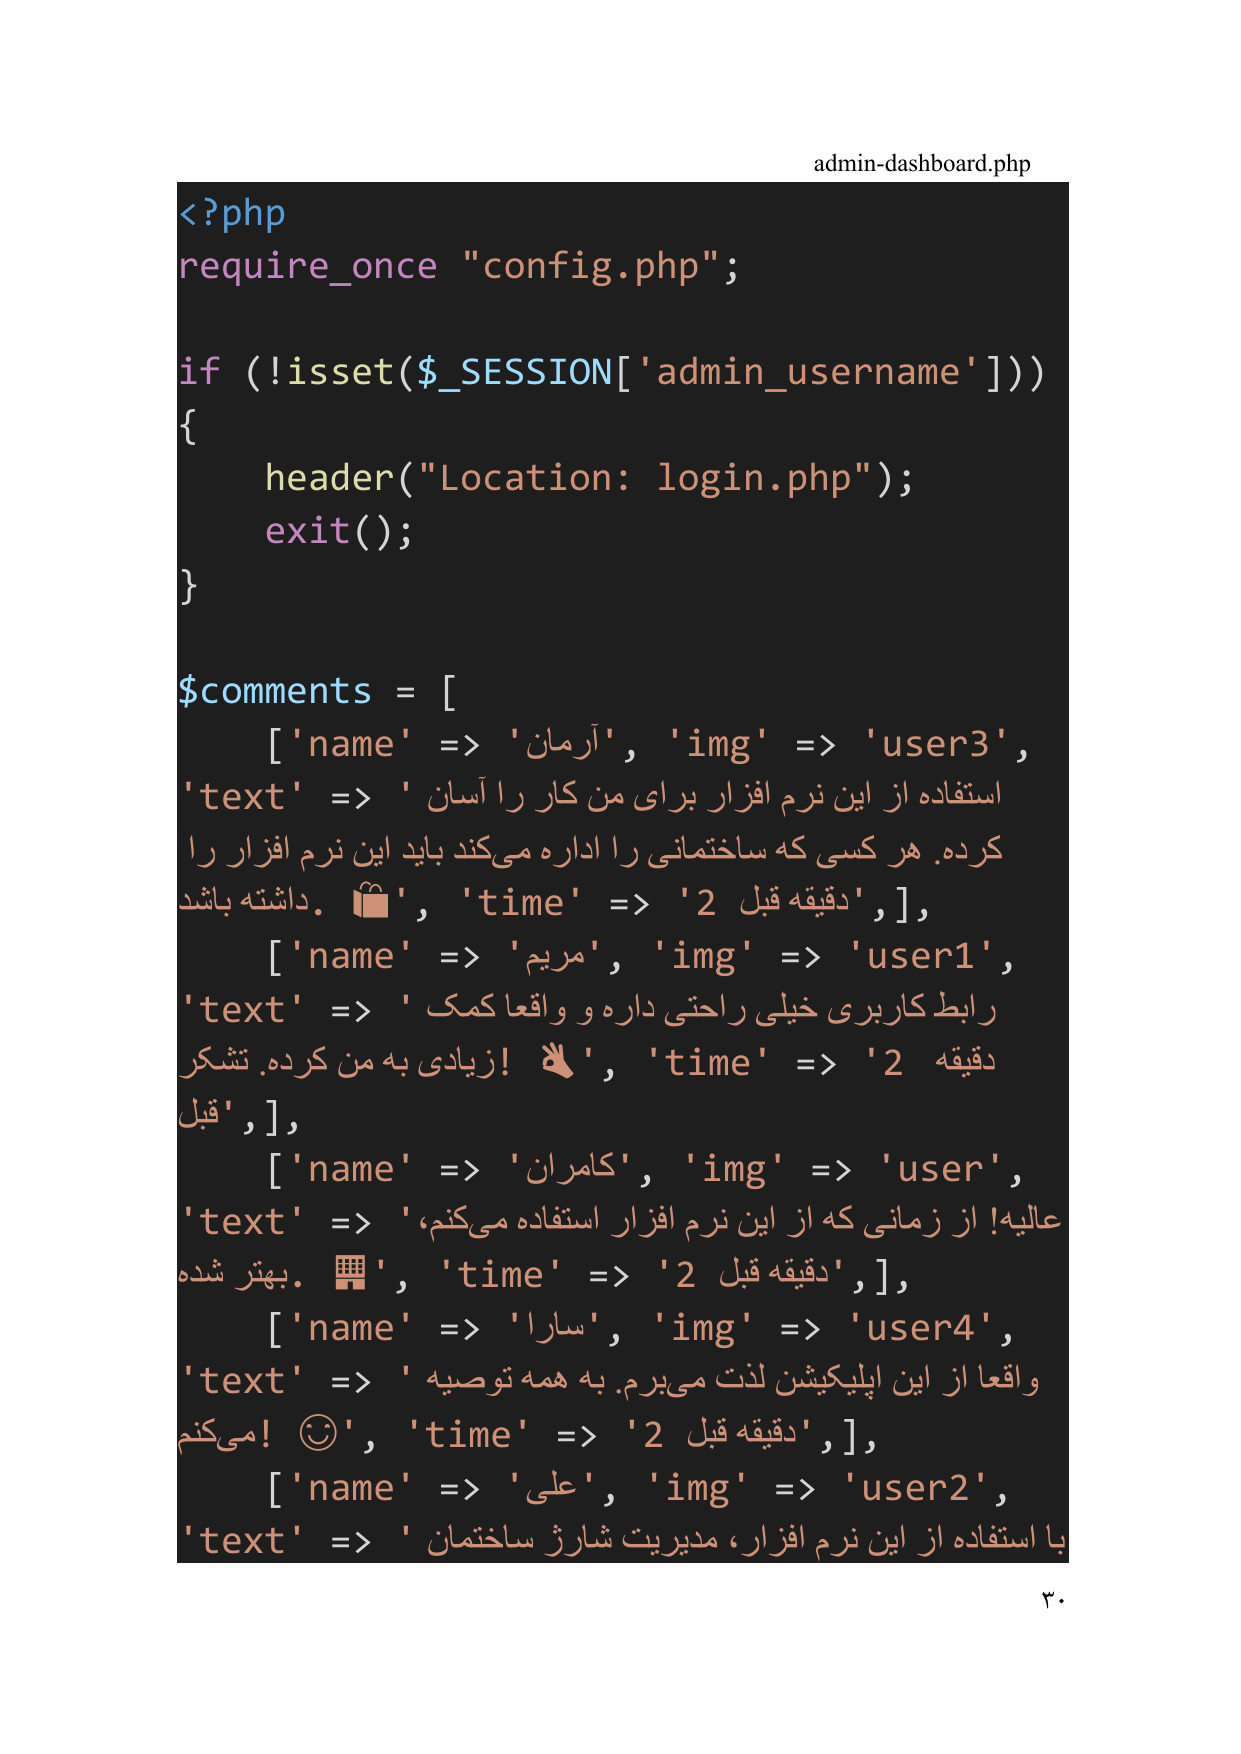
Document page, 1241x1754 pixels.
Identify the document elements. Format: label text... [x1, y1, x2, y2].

text ['name' => 'مریم', 'img' => 'user1', 'text' => 'رابط کاربری خیلی راحتی داره و واقعا کمک زیادی به من کرده. تشکر! 👌', 'time' => '2 دقیقه قبل',], [177, 926, 1069, 1138]
text ['name' => 'کامران', 'img' => 'user', 'text' => 'عالیه! از زمانی که از این نرم افزار استفاده می‌کنم، بهتر شده. 🏢', 'time' => '2 دقیقه قبل',], [177, 1138, 1069, 1298]
text header("Location: login.php"); [177, 448, 1069, 501]
text ['name' => 'آرمان', 'img' => 'user3', 'text' => 'استفاده از این نرم افزار برای من کار را آسان کرده. هر کسی که ساختمانی را اداره می‌کند باید این نرم افزار را داشته باشد. 🏬', 'time' => '2 دقیقه قبل',], [177, 713, 1069, 926]
text $comments = [ [177, 660, 1069, 713]
text if (!isset($_SESSION['admin_username'])) { [177, 342, 1069, 448]
text <?php [177, 182, 1069, 235]
text ['name' => 'سارا', 'img' => 'user4', 'text' => 'واقعا از این اپلیکیشن لذت می‌برم. به همه توصیه می‌کنم! 😊', 'time' => '2 دقیقه قبل',], [177, 1298, 1069, 1457]
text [177, 1457, 1069, 1563]
text exit(); [177, 501, 1069, 554]
text } [177, 554, 1069, 607]
text admin-dashboard.php [177, 148, 1031, 176]
text require_once "config.php"; [177, 235, 1069, 288]
